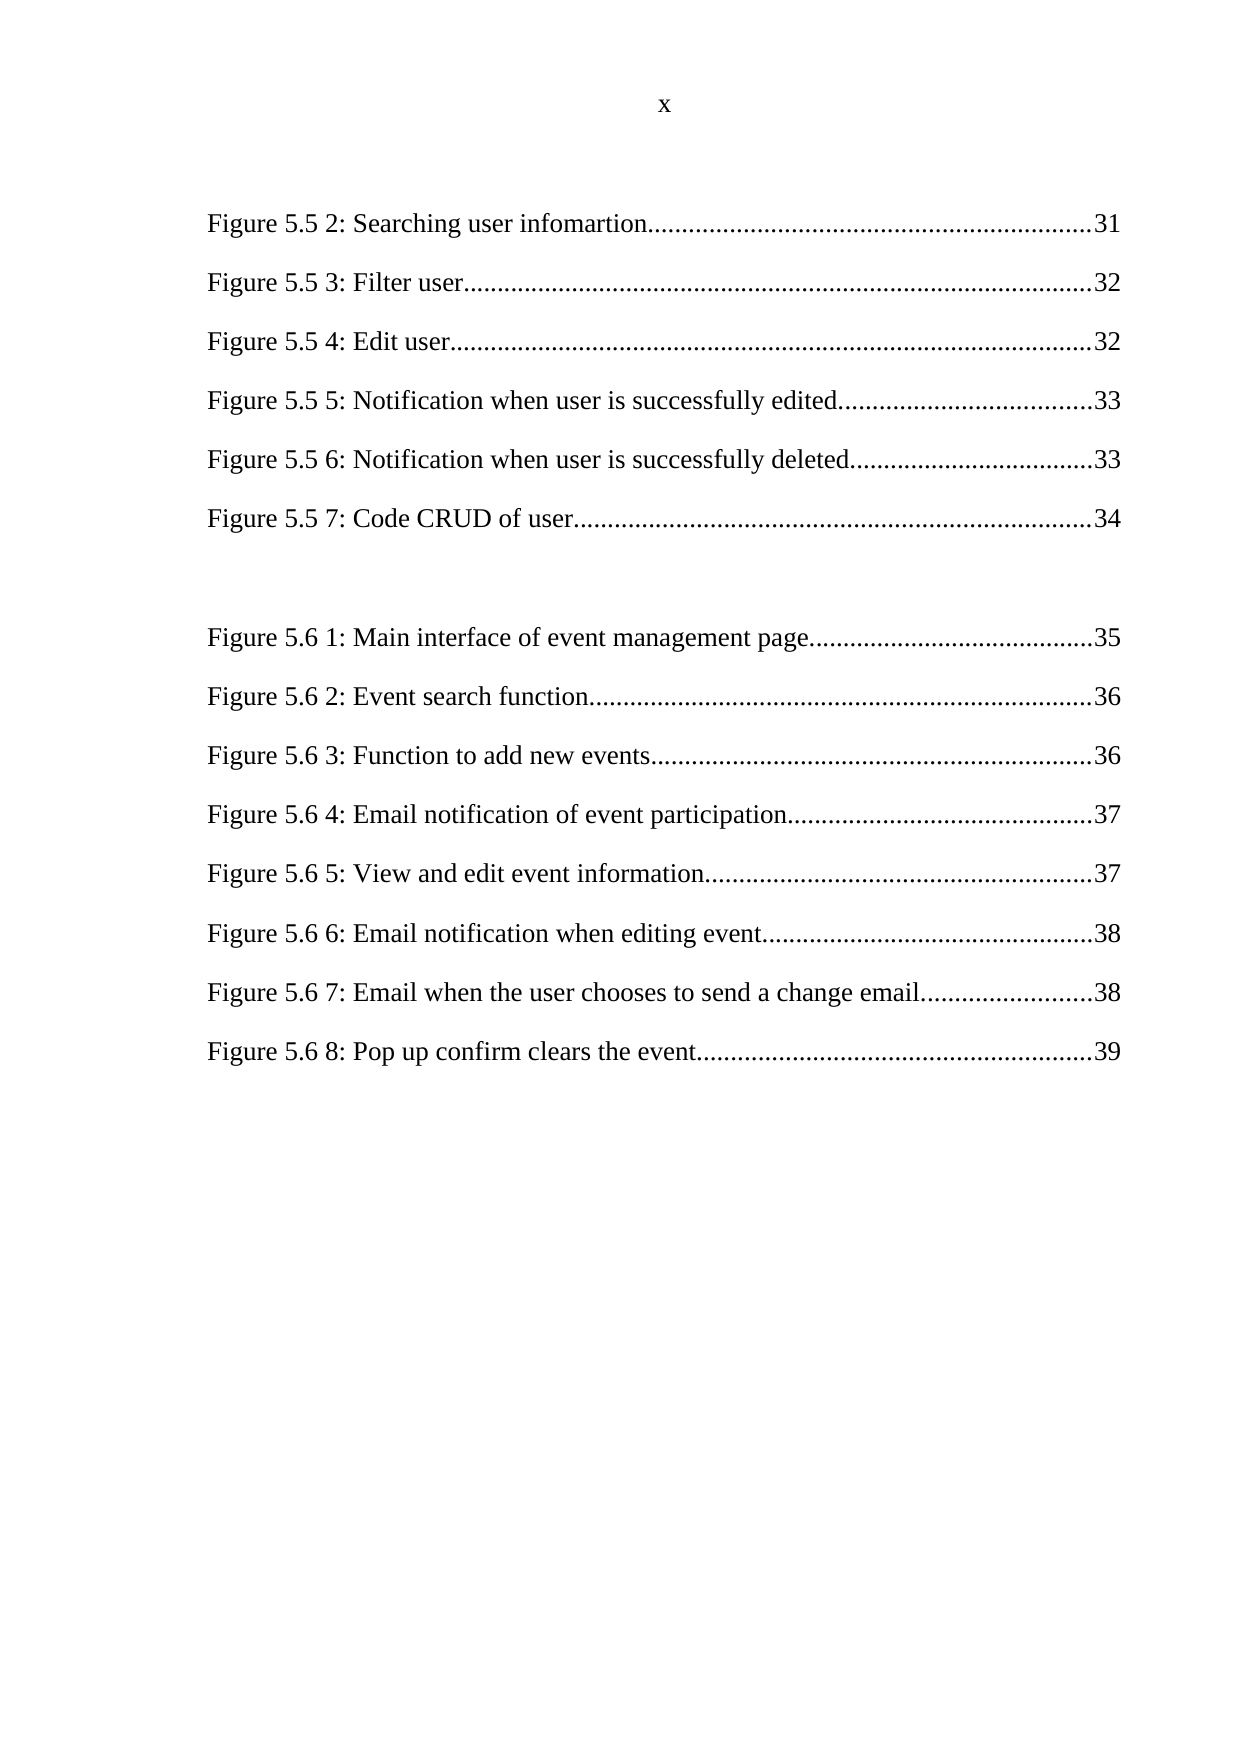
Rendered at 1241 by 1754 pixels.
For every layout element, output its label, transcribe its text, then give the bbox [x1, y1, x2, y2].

text Figure 5.6 5: View and edit event information. 37 [207, 858, 1122, 889]
text Figure 5.6 3: Function to add new events. 36 [207, 739, 1122, 770]
text Figure 5.6 6: Email notification when editing event. 38 [207, 917, 1122, 948]
text Figure 5.5 4: Edit user. 32 [207, 325, 1122, 356]
text Figure 5.5 2: Searching user infomartion. 31 [207, 207, 1122, 238]
text Figure 5.5 3: Filter user. 32 [207, 266, 1122, 297]
text Figure 5.6 2: Event search function. 36 [207, 680, 1122, 711]
text Figure 5.5 6: Notification when user is successfully deleted. 33 [207, 443, 1122, 474]
text Figure 5.5 7: Code CRUD of user. 34 [207, 503, 1122, 534]
text Figure 5.6 7: Email when the user chooses to send a change email. 38 [207, 976, 1122, 1007]
text Figure 5.6 4: Email notification of event participation. 37 [207, 798, 1122, 829]
text Figure 5.6 1: Main interface of event management page. 35 [207, 621, 1122, 652]
text Figure 5.5 5: Notification when user is successfully edited. 33 [207, 384, 1122, 415]
text Figure 5.6 8: Pop up confirm clears the event. 39 [207, 1035, 1122, 1066]
